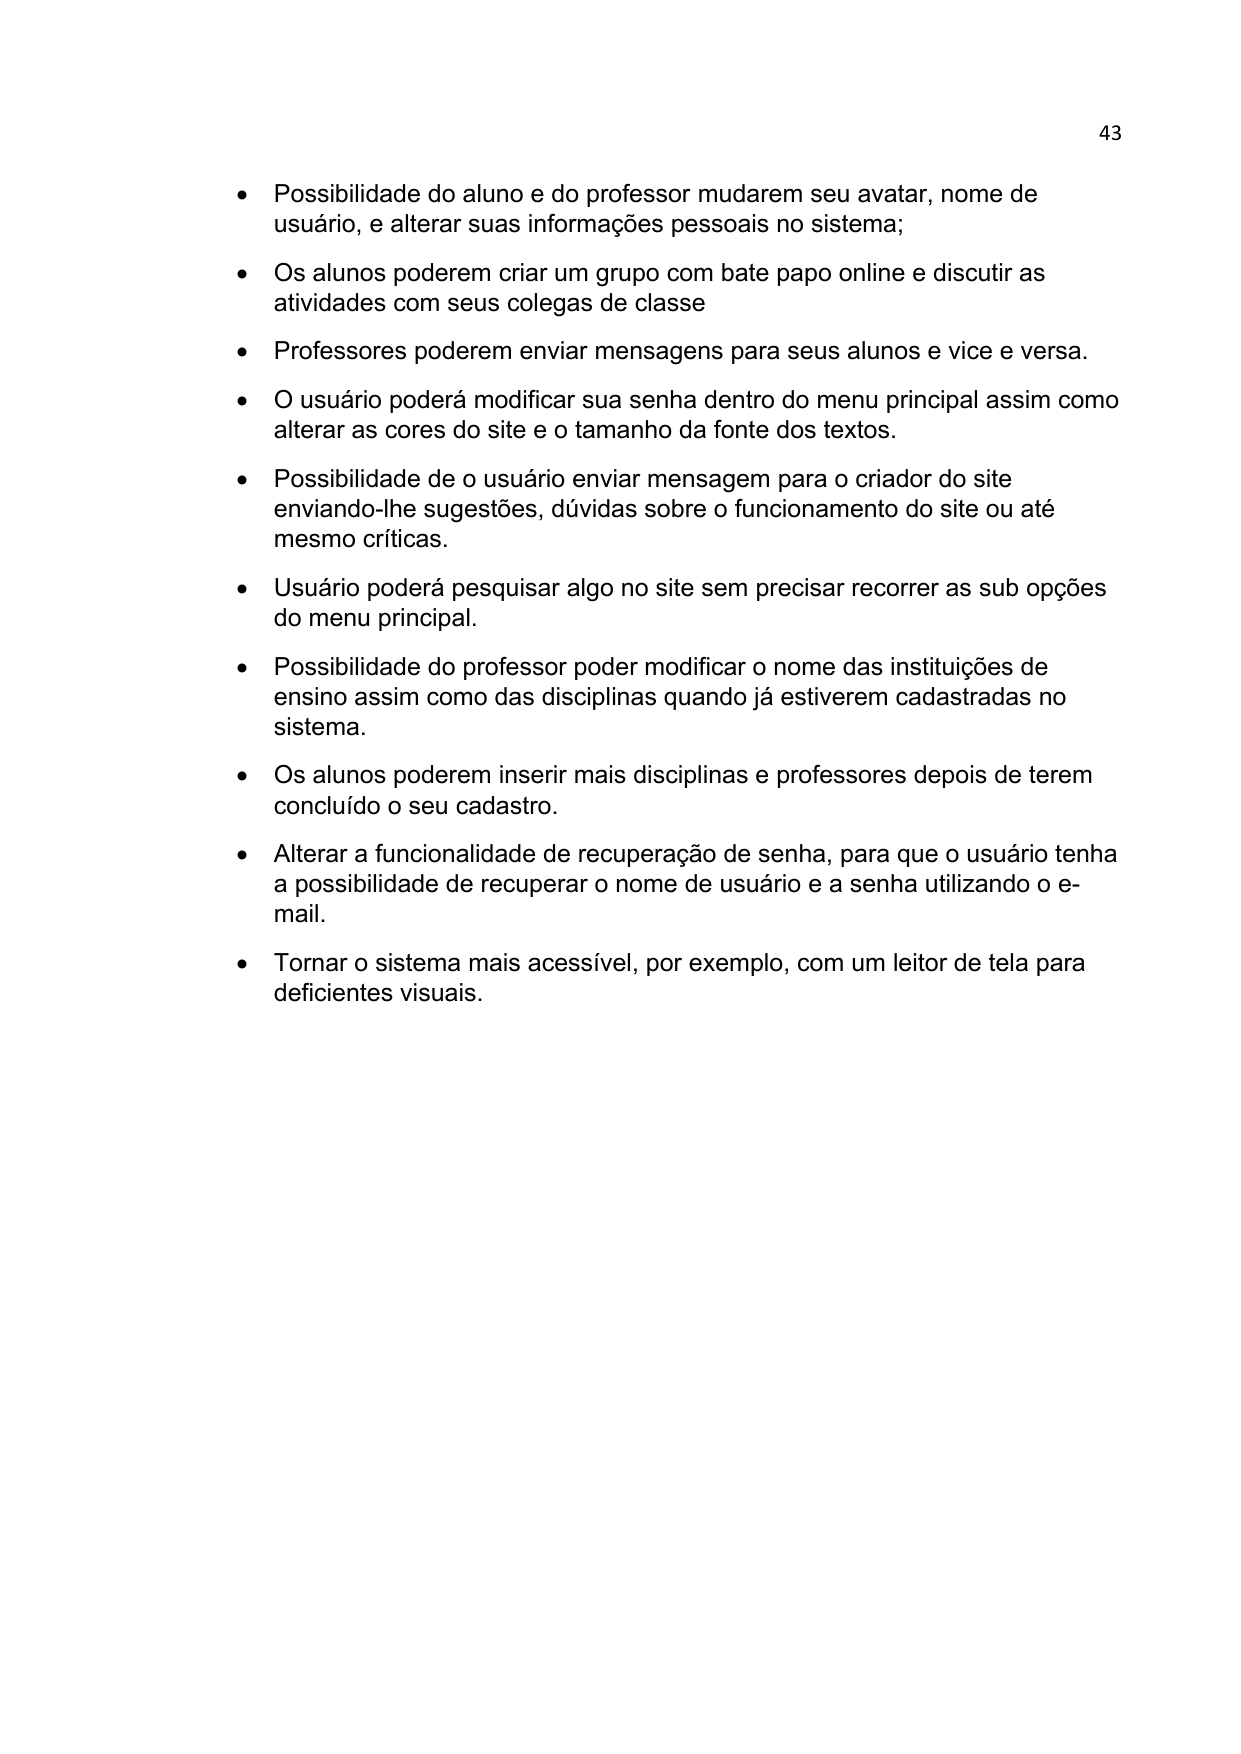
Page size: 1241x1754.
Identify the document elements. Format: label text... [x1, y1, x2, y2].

list O usuário poderá modificar sua senha dentro do menu principal assim como alterar as cores do site e o tamanho da fonte dos textos. [236, 383, 1122, 444]
list Usuário poderá pesquisar algo no site sem precisar recorrer as sub opções do menu principal. [236, 571, 1122, 632]
list Alterar a funcionalidade de recuperação de senha, para que o usuário tenha a possibilidade de recuperar o nome de usuário e a senha utilizando o e-mail. [236, 837, 1122, 928]
list Os alunos poderem criar um grupo com bate papo online e discutir as atividades com seus colegas de classe [236, 256, 1122, 317]
list Possibilidade do aluno e do professor mudarem seu avatar, nome de usuário, e alterar suas informações pessoais no sistema; [236, 177, 1122, 238]
list Professores poderem enviar mensagens para seus alunos e vice e versa. [236, 335, 1122, 365]
list Tornar o sistema mais acessível, por exemplo, com um leitor de tela para deficientes visuais. [236, 946, 1122, 1007]
list Possibilidade do professor poder modificar o nome das instituições de ensino assim como das disciplinas quando já estiverem cadastradas no sistema. [236, 650, 1122, 741]
list Os alunos poderem inserir mais disciplinas e professores depois de terem concluído o seu cadastro. [236, 759, 1122, 819]
list Possibilidade de o usuário enviar mensagem para o criador do site enviando-lhe sugestões, dúvidas sobre o funcionamento do site ou até mesmo críticas. [236, 462, 1122, 553]
